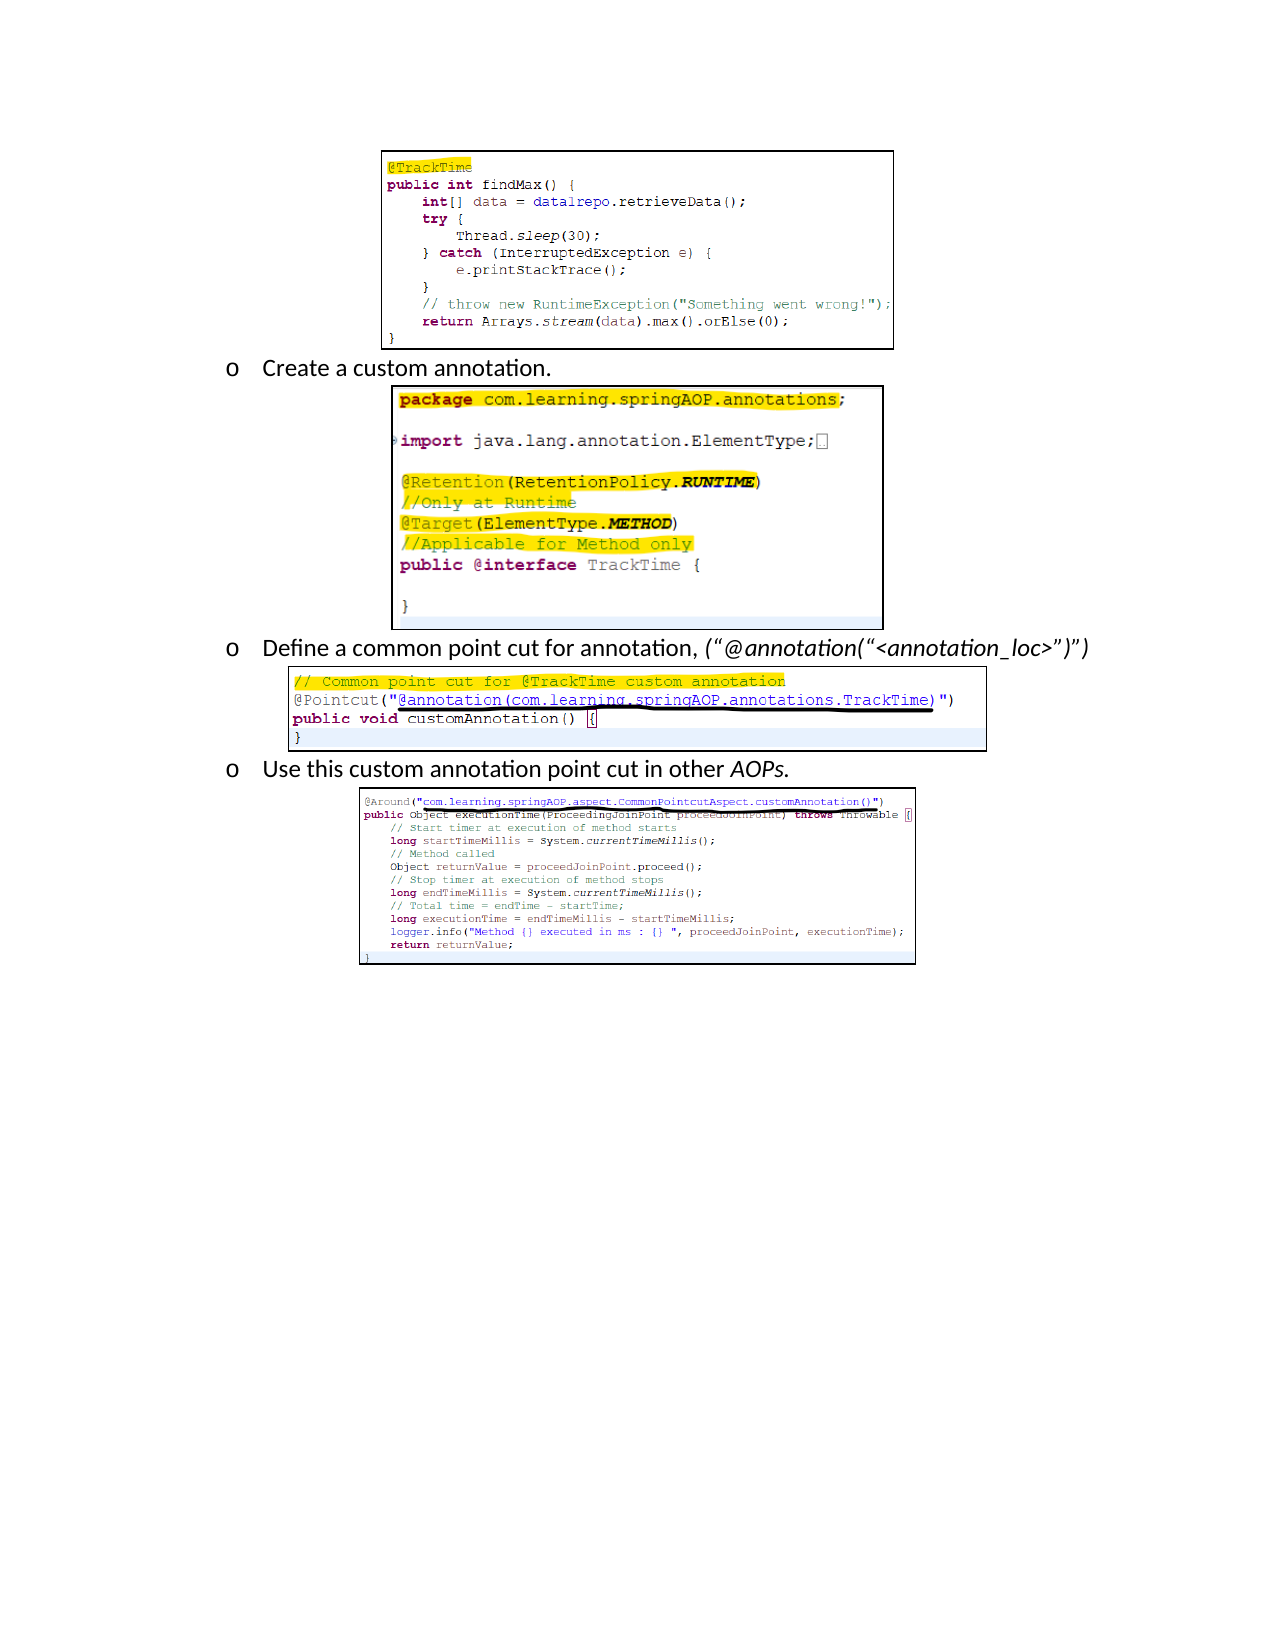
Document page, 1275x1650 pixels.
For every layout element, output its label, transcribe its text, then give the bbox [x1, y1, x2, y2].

picture [360, 789, 915, 963]
picture [382, 152, 893, 348]
picture [289, 667, 986, 750]
list Define a common point cut for annotation, (“@annotation(“<annotation_loc>”)”) [225, 632, 1125, 664]
picture [393, 387, 882, 629]
list Use this custom annotation point cut in other AOPs. [225, 753, 1125, 785]
list Create a custom annotation. [225, 352, 1125, 383]
